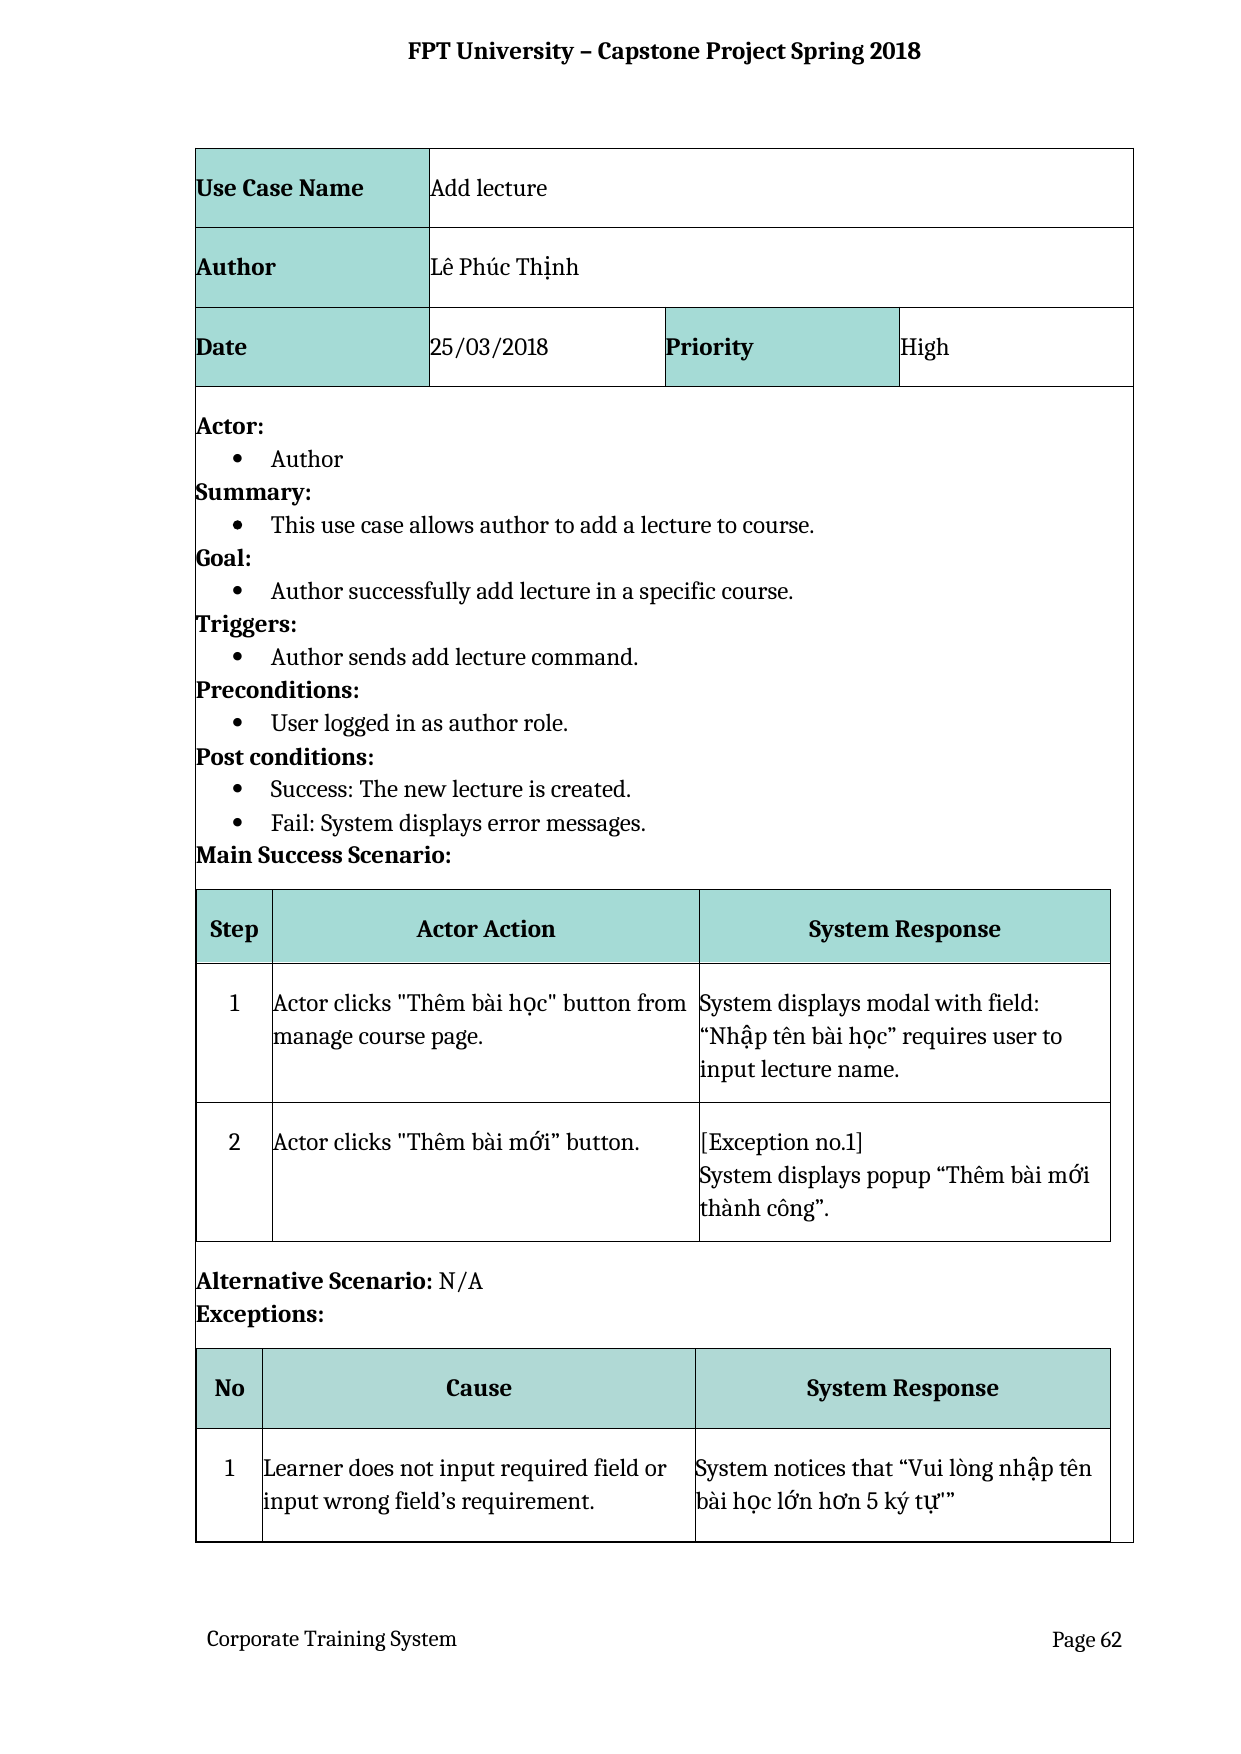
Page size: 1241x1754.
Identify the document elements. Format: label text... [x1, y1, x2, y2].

table_cell Date [196, 308, 429, 386]
table_cell Author [196, 228, 429, 307]
table_cell Priority [666, 308, 899, 386]
table_cell 25/03/2018 [430, 308, 665, 386]
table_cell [196, 387, 1133, 1542]
table_cell Use Case Name [196, 149, 429, 227]
table_cell High [900, 308, 1133, 386]
table_cell Add lecture [430, 149, 1133, 227]
table_cell Lê Phúc Thịnh [430, 228, 1133, 307]
